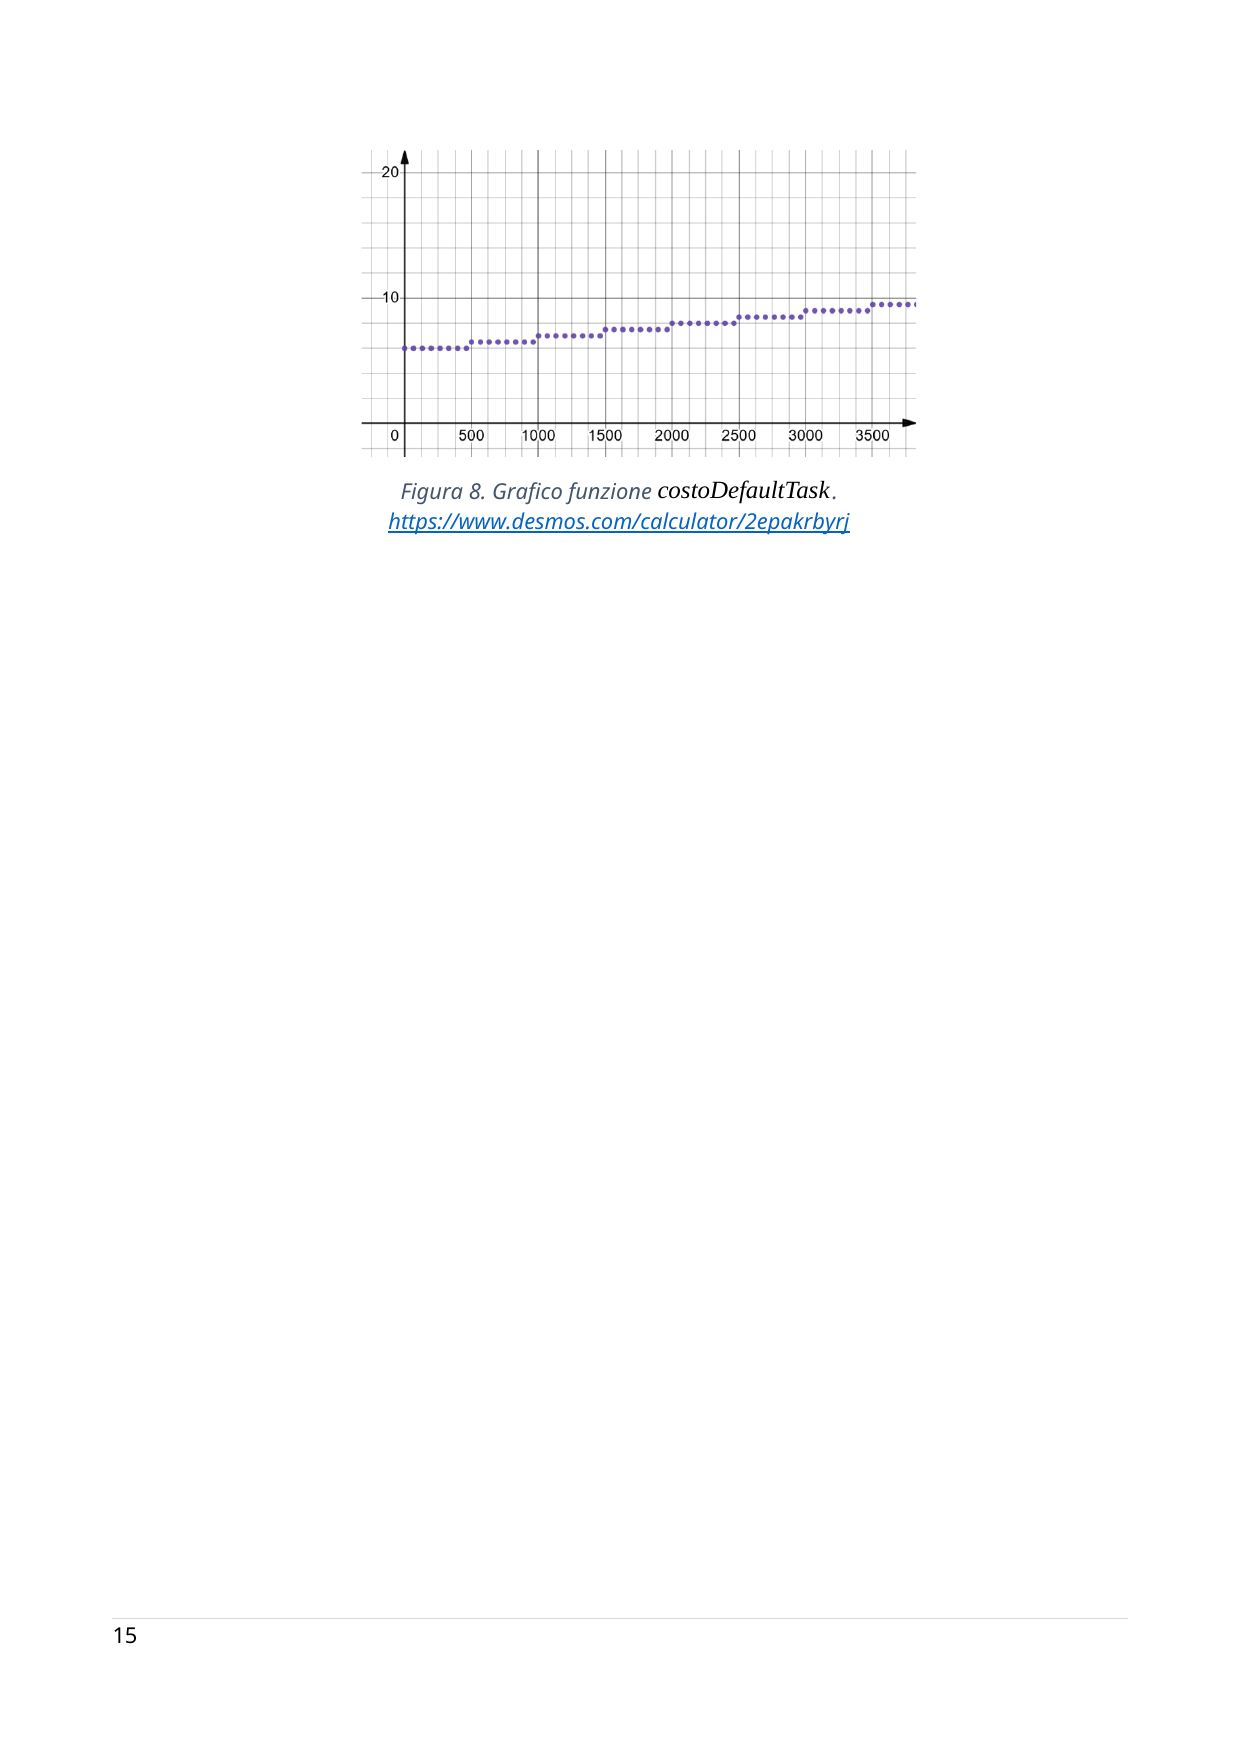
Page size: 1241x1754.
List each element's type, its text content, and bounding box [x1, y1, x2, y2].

picture [361, 150, 917, 457]
